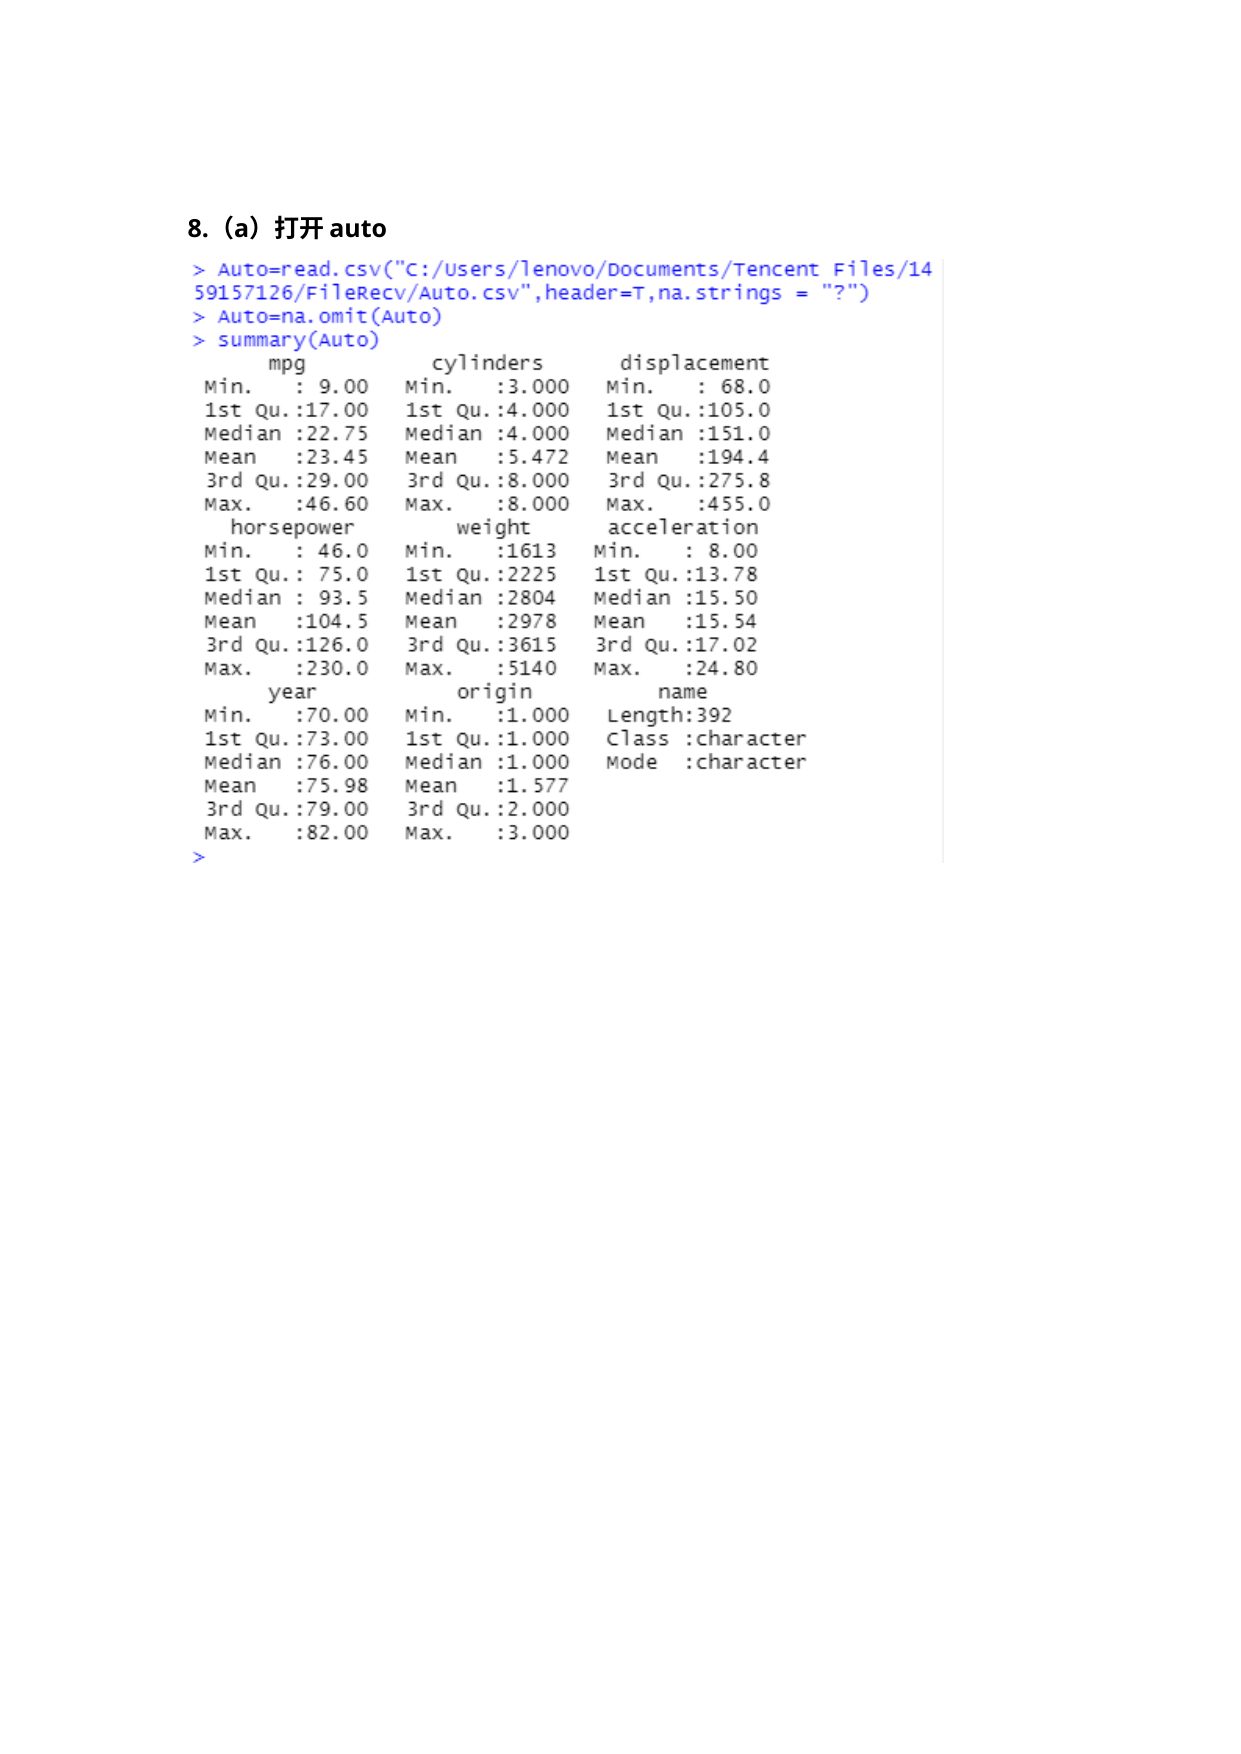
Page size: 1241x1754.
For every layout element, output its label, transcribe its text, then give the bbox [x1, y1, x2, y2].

text 8.（a）打开auto [187, 194, 1053, 259]
picture [187, 259, 944, 863]
